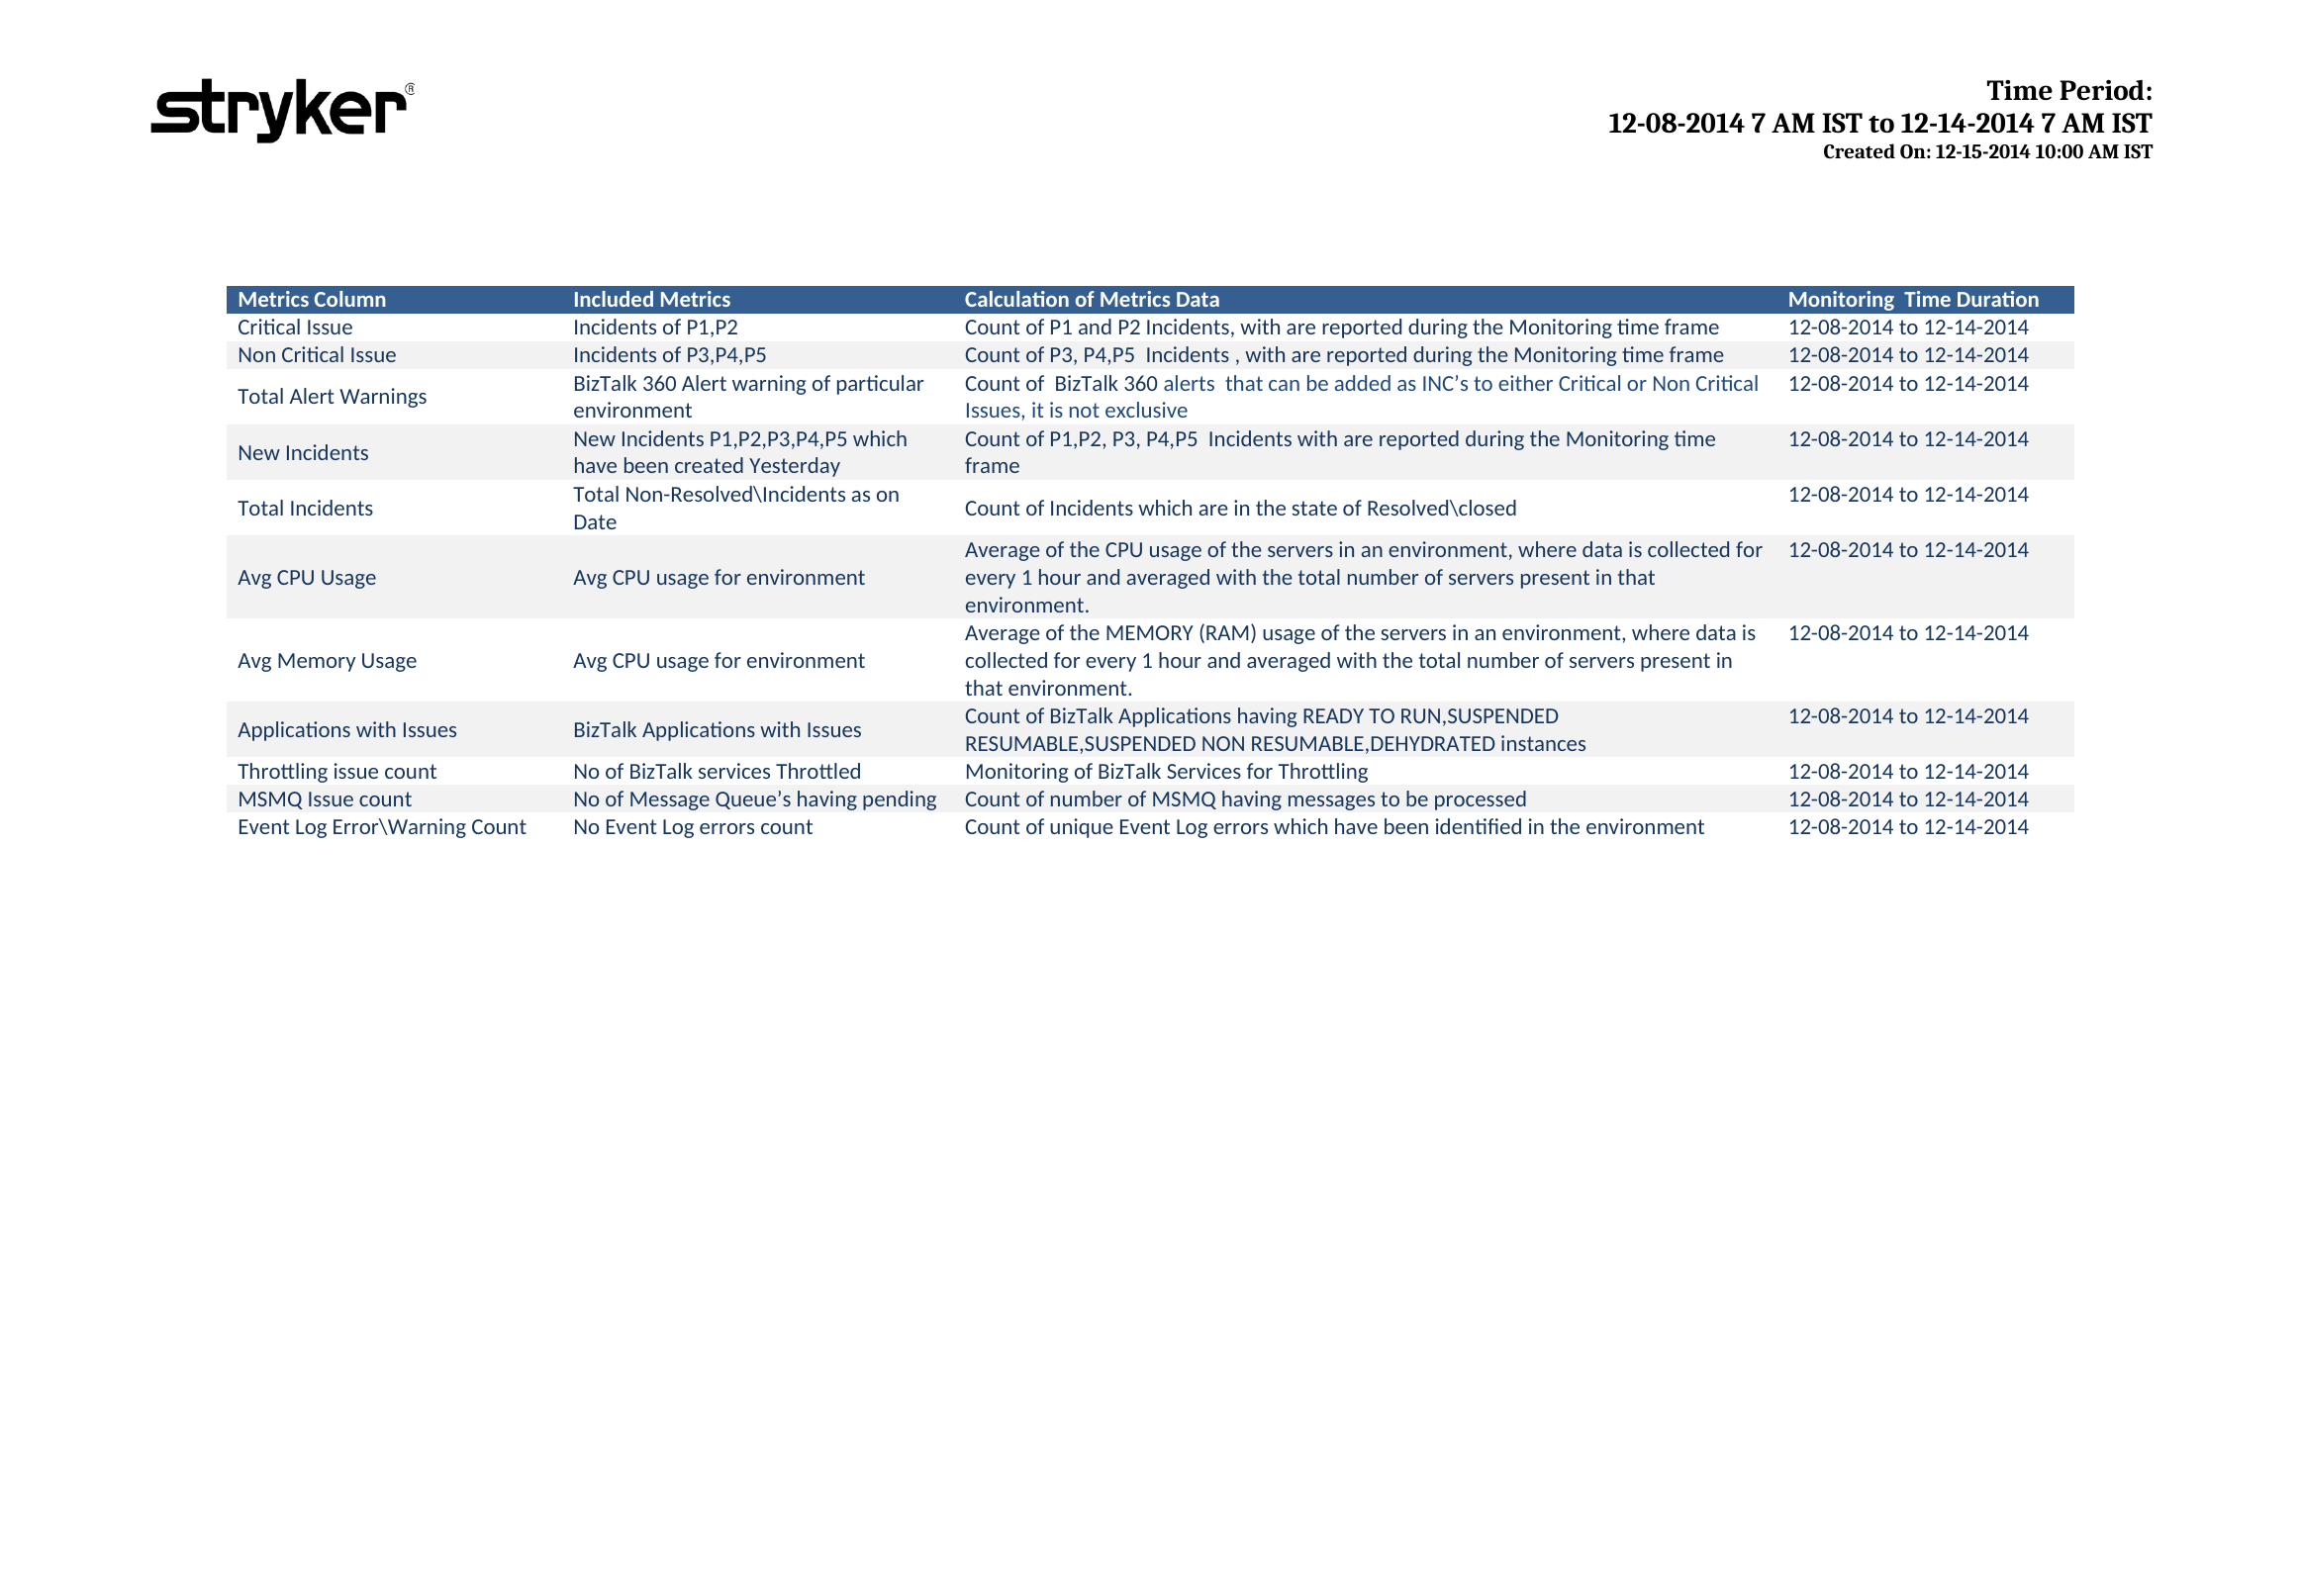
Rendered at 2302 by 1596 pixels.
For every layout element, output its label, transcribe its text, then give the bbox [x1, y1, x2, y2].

table_header Included Metrics [562, 286, 954, 314]
table_cell Critical Issue [227, 314, 562, 340]
table_cell Count of BizTalk Applications having READY TO RUN,SUSPENDED RESUMABLE,SUSPENDED NON RESUMABLE,DEHYDRATED instances [954, 702, 1776, 757]
table_cell Throttling issue count [227, 757, 562, 785]
table_cell Non Critical Issue [227, 341, 562, 369]
table_cell Avg CPU usage for environment [562, 618, 954, 702]
table_cell New Incidents P1,P2,P3,P4,P5 which have been created Yesterday [562, 424, 954, 480]
table_cell BizTalk 360 Alert warning of particular environment [562, 369, 954, 424]
table_cell Average of the MEMORY (RAM) usage of the servers in an environment, where data is collected for every 1 hour and averaged with the total number of servers present in that environment. [954, 618, 1776, 702]
table_cell Avg CPU usage for environment [562, 535, 954, 618]
table_header Metrics Column [227, 286, 562, 314]
table_cell Count of unique Event Log errors which have been identified in the environment [954, 812, 1776, 840]
table_cell Count of P1,P2, P3, P4,P5 Incidents with are reported during the Monitoring time frame [954, 424, 1776, 480]
table_cell Count of P3, P4,P5 Incidents , with are reported during the Monitoring time frame [954, 341, 1776, 369]
table_cell 12-08-2014 to 12-14-2014 [1776, 341, 2074, 369]
table_cell 12-08-2014 to 12-14-2014 [1776, 314, 2074, 340]
table_cell Count of number of MSMQ having messages to be processed [954, 785, 1776, 812]
table_cell Avg CPU Usage [227, 535, 562, 618]
table_header Calculation of Metrics Data [954, 286, 1776, 314]
table_cell Total Alert Warnings [227, 369, 562, 424]
table_cell Applications with Issues [227, 702, 562, 757]
table_cell Incidents of P1,P2 [562, 314, 954, 340]
table_cell No of BizTalk services Throttled [562, 757, 954, 785]
picture [148, 74, 415, 142]
table_cell Monitoring of BizTalk Services for Throttling [954, 757, 1776, 785]
table_cell 12-08-2014 to 12-14-2014 [1776, 480, 2074, 535]
table_cell 12-08-2014 to 12-14-2014 [1776, 812, 2074, 840]
table_header Monitoring Time Duration [1776, 286, 2074, 314]
table_cell 12-08-2014 to 12-14-2014 [1776, 369, 2074, 424]
table_cell No of Message Queue’s having pending [562, 785, 954, 812]
table_cell New Incidents [227, 424, 562, 480]
table_cell Average of the CPU usage of the servers in an environment, where data is collected for every 1 hour and averaged with the total number of servers present in that environment. [954, 535, 1776, 618]
table_cell Incidents of P3,P4,P5 [562, 341, 954, 369]
table_cell Count of P1 and P2 Incidents, with are reported during the Monitoring time frame [954, 314, 1776, 340]
table_cell Total Non-Resolved\Incidents as on Date [562, 480, 954, 535]
table_cell 12-08-2014 to 12-14-2014 [1776, 535, 2074, 618]
table_cell MSMQ Issue count [227, 785, 562, 812]
table_cell 12-08-2014 to 12-14-2014 [1776, 785, 2074, 812]
table_cell Avg Memory Usage [227, 618, 562, 702]
table_cell Count of BizTalk 360 alerts that can be added as INC’s to either Critical or Non Critical Issues, it is not exclusive [954, 369, 1776, 424]
table_cell Count of Incidents which are in the state of Resolved\closed [954, 480, 1776, 535]
table_cell 12-08-2014 to 12-14-2014 [1776, 702, 2074, 757]
table_cell Event Log Error\Warning Count [227, 812, 562, 840]
table_cell BizTalk Applications with Issues [562, 702, 954, 757]
table_cell 12-08-2014 to 12-14-2014 [1776, 618, 2074, 702]
table_cell No Event Log errors count [562, 812, 954, 840]
table_cell Total Incidents [227, 480, 562, 535]
table_cell 12-08-2014 to 12-14-2014 [1776, 424, 2074, 480]
table_cell 12-08-2014 to 12-14-2014 [1776, 757, 2074, 785]
